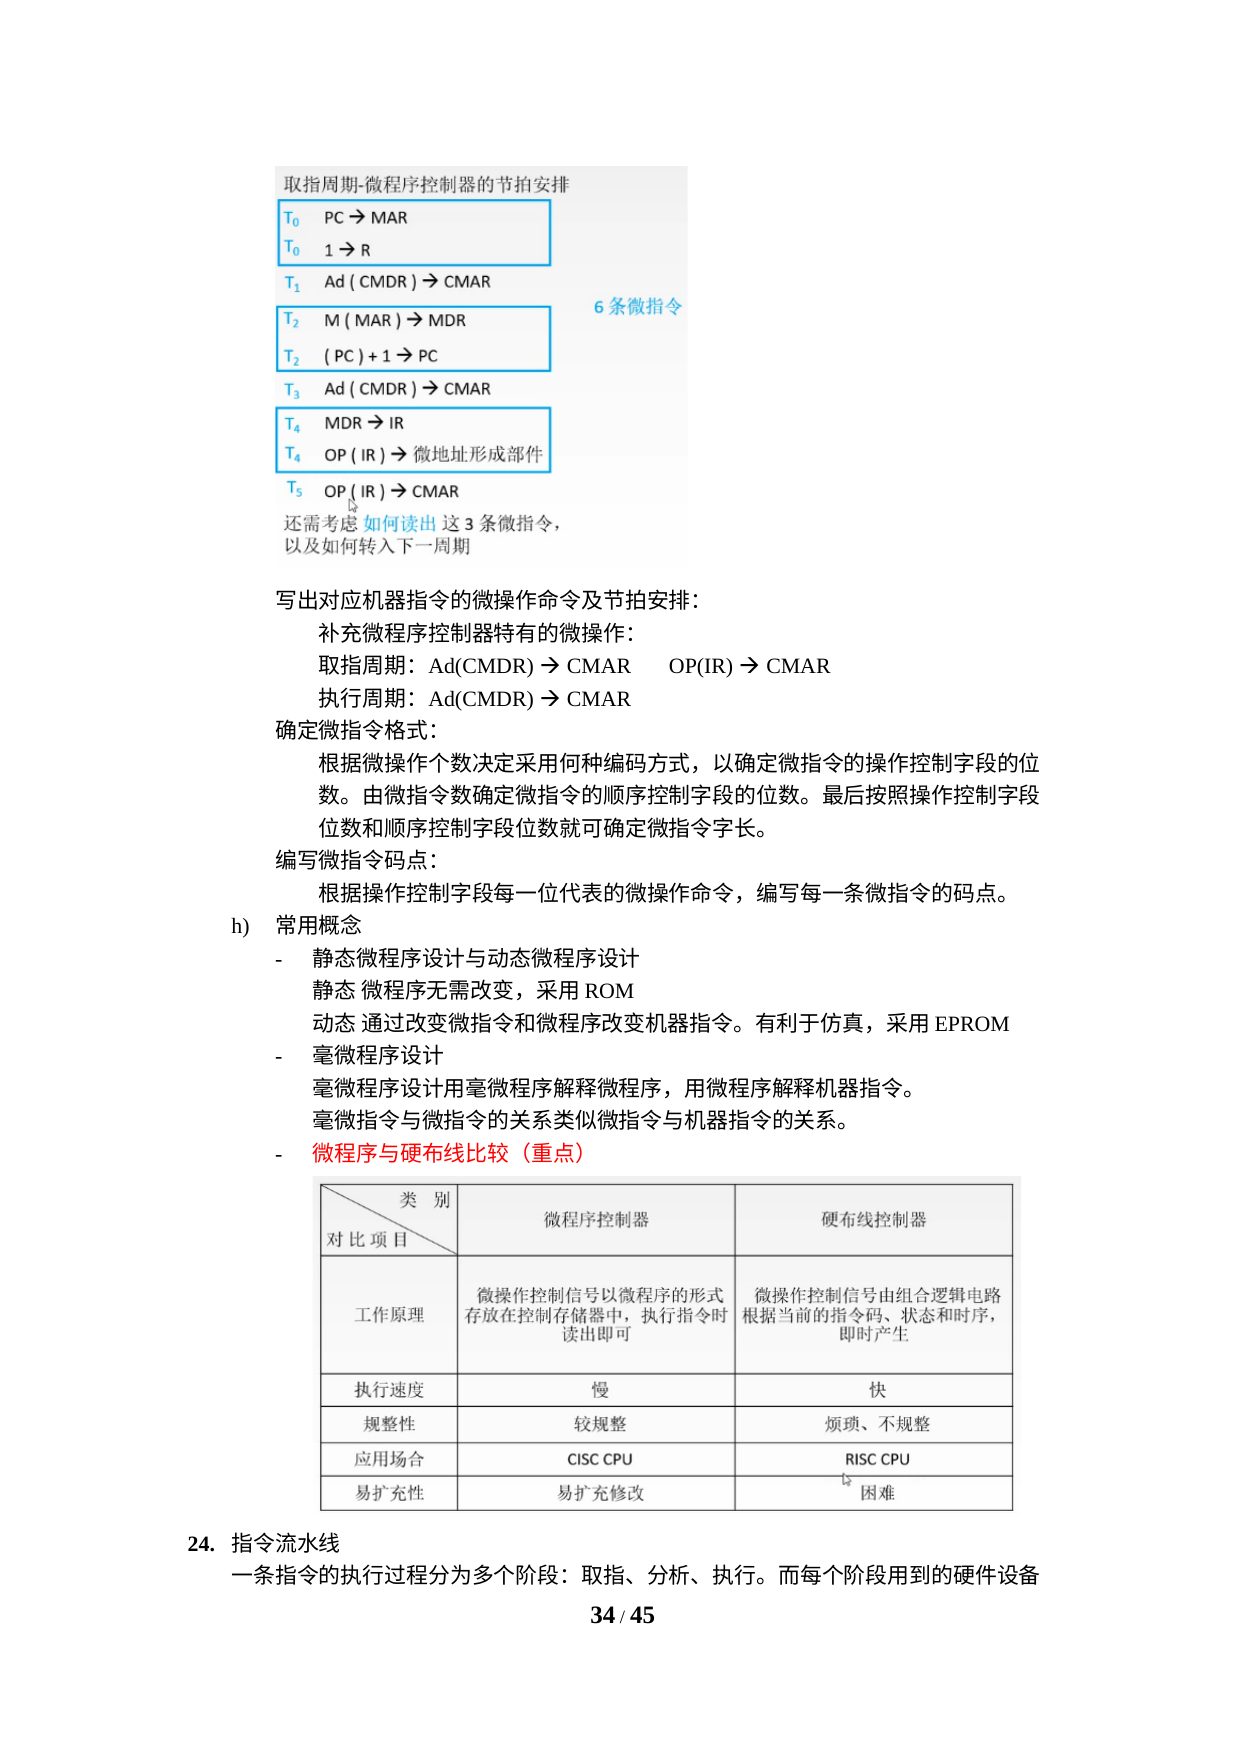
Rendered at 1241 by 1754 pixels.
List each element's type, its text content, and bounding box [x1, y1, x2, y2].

list 根据操作控制字段每一位代表的微操作命令，编写每一条微指令的码点。 [275, 875, 1053, 908]
list 静态微程序设计与动态微程序设计 [275, 940, 1053, 973]
picture [275, 166, 688, 576]
list 编写微指令码点： [275, 843, 1053, 875]
list 补充微程序控制器特有的微操作： [275, 615, 1053, 648]
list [231, 1558, 1053, 1590]
list 取指周期：Ad(CMDR) CMAR OP(IR) CMAR [275, 648, 1053, 680]
list 常用概念 [231, 908, 1053, 940]
list 执行周期：Ad(CMDR) CMAR [275, 680, 1053, 713]
list 写出对应机器指令的微操作命令及节拍安排： [275, 583, 1053, 615]
list 静态 微程序无需改变，采用ROM [312, 973, 1053, 1005]
list 毫微指令与微指令的关系类似微指令与机器指令的关系。 [312, 1103, 1053, 1135]
list 动态 通过改变微指令和微程序改变机器指令。有利于仿真，采用EPROM [312, 1005, 1053, 1038]
list 微程序与硬布线比较（重点） [275, 1135, 1053, 1168]
list 指令流水线 [187, 1525, 1053, 1558]
list 根据微操作个数决定采用何种编码方式，以确定微指令的操作控制字段的位数。由微指令数确定微指令的顺序控制字段的位数。最后按照操作控制字段位数和顺序控制字段位数就可确定微指令字长。 [319, 745, 1053, 843]
list 毫微程序设计用毫微程序解释微程序，用微程序解释机器指令。 [312, 1070, 1053, 1103]
list 毫微程序设计 [275, 1038, 1053, 1070]
picture [312, 1176, 1022, 1517]
list 确定微指令格式： [275, 713, 1053, 745]
